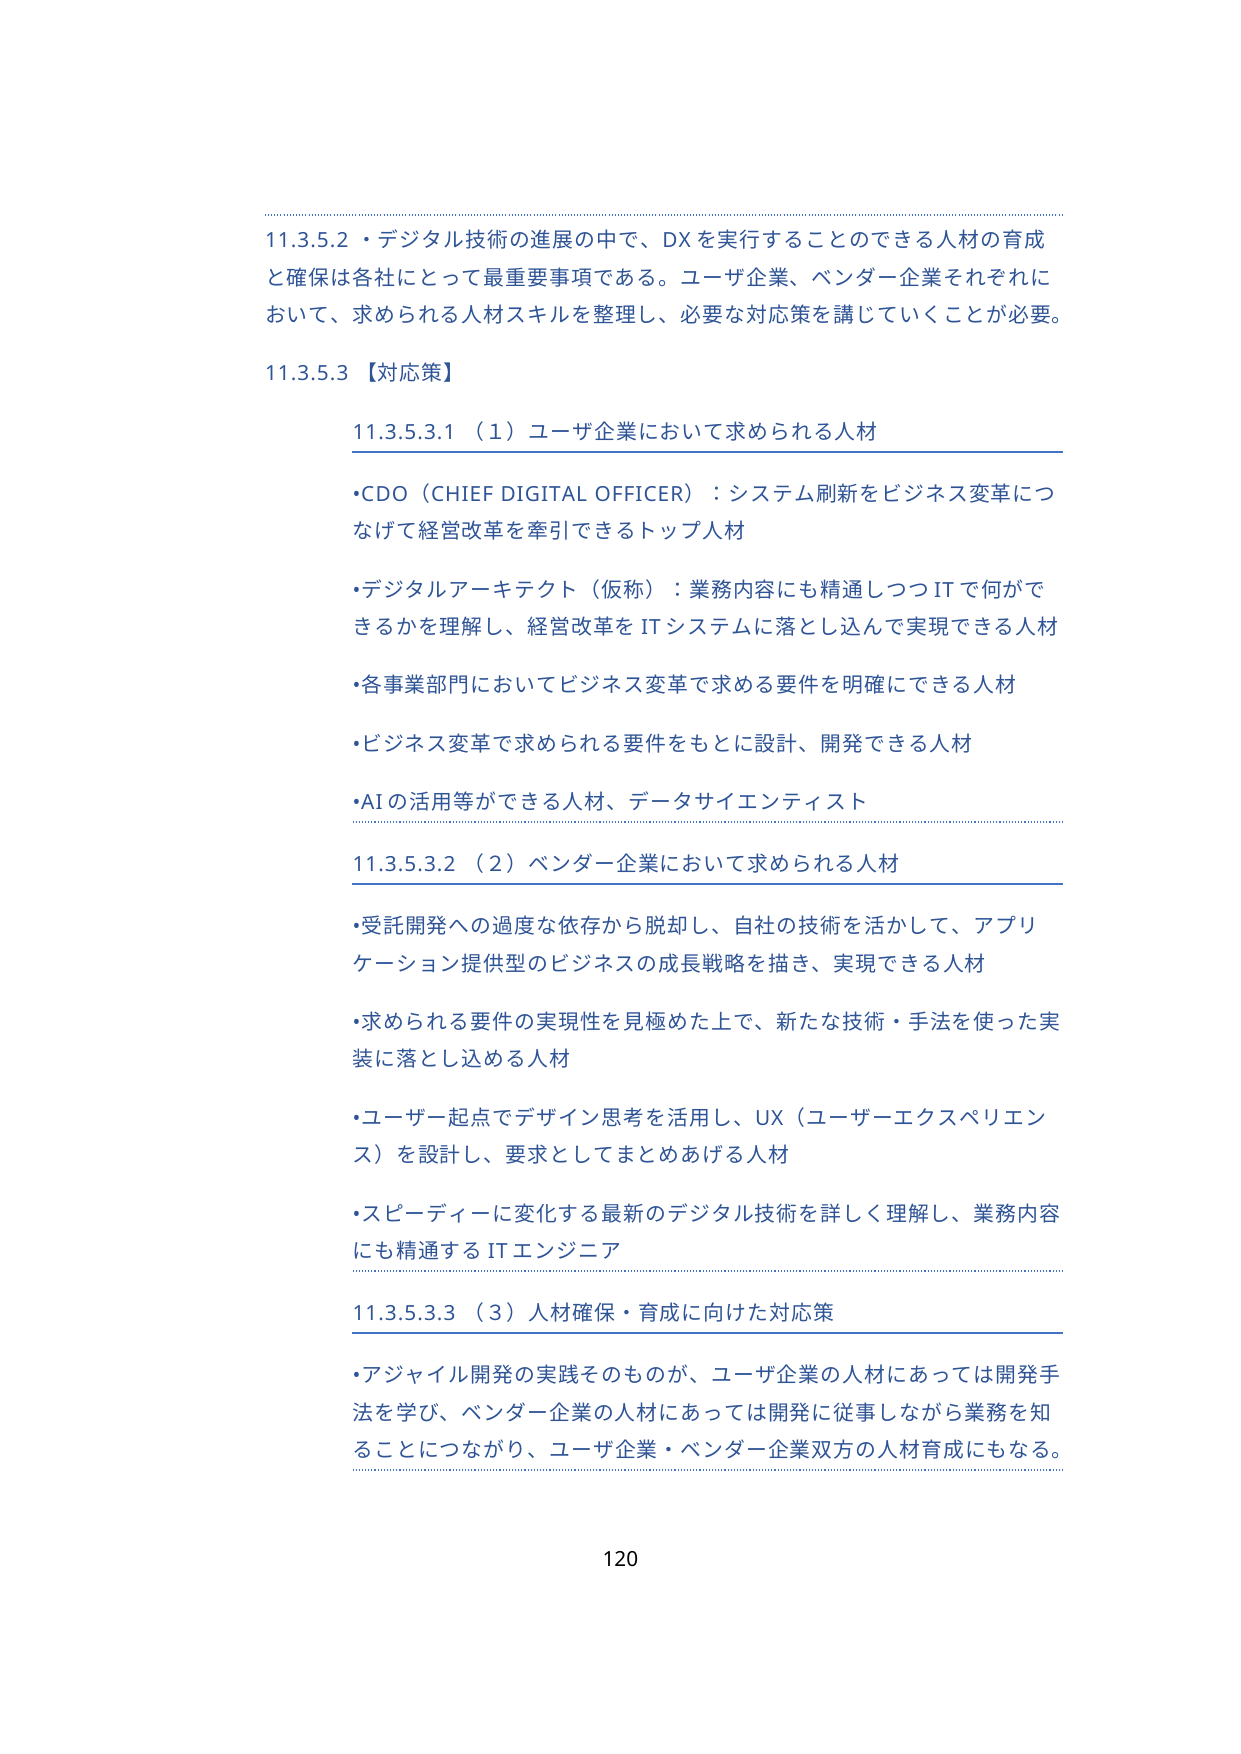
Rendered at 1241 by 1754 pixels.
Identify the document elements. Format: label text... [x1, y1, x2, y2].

text •ビジネス変革で求められる要件をもとに設計、開発できる人材 [352, 723, 1063, 761]
text •受託開発への過度な依存から脱却し、自社の技術を活かして、アプリケーション提供型のビジネスの成長戦略を描き、実現できる人材 [352, 906, 1063, 981]
text ・デジタル技術の進展の中で、DXを実行することのできる人材の育成と確保は各社にとって最重要事項である。ユーザ企業、ベンダー企業それぞれにおいて、求められる人材スキルを整理し、必要な対応策を講じていくことが必要。 [265, 214, 1063, 332]
text •AIの活用等ができる人材、データサイエンティスト [352, 782, 1063, 823]
text •求められる要件の実現性を見極めた上で、新たな技術・手法を使った実装に落とし込める人材 [352, 1002, 1063, 1077]
text •ユーザー起点でデザイン思考を活用し、UX（ユーザーエクスペリエンス）を設計し、要求としてまとめあげる人材 [352, 1097, 1063, 1172]
text •各事業部門においてビジネス変革で求める要件を明確にできる人材 [352, 665, 1063, 703]
text •デジタルアーキテクト（仮称）：業務内容にも精通しつつITで何ができるかを理解し、経営改革をITシステムに落とし込んで実現できる人材 [352, 569, 1063, 644]
text 【対応策】 [265, 347, 1063, 391]
text •CDO（Chief Digital Officer）：システム刷新をビジネス変革につなげて経営改革を牽引できるトップ人材 [352, 473, 1063, 548]
text （２）ベンダー企業において求められる人材 [352, 844, 1063, 883]
text （１）ユーザ企業において求められる人材 [352, 411, 1063, 451]
text （３）人材確保・育成に向けた対応策 [352, 1293, 1063, 1332]
text •アジャイル開発の実践そのものが、ユーザ企業の人材にあっては開発手法を学び、ベンダー企業の人材にあっては開発に従事しながら業務を知ることにつながり、ユーザ企業・ベンダー企業双方の人材育成にもなる。 [352, 1355, 1063, 1471]
text •スピーディーに変化する最新のデジタル技術を詳しく理解し、業務内容にも精通するITエンジニア [352, 1193, 1063, 1272]
